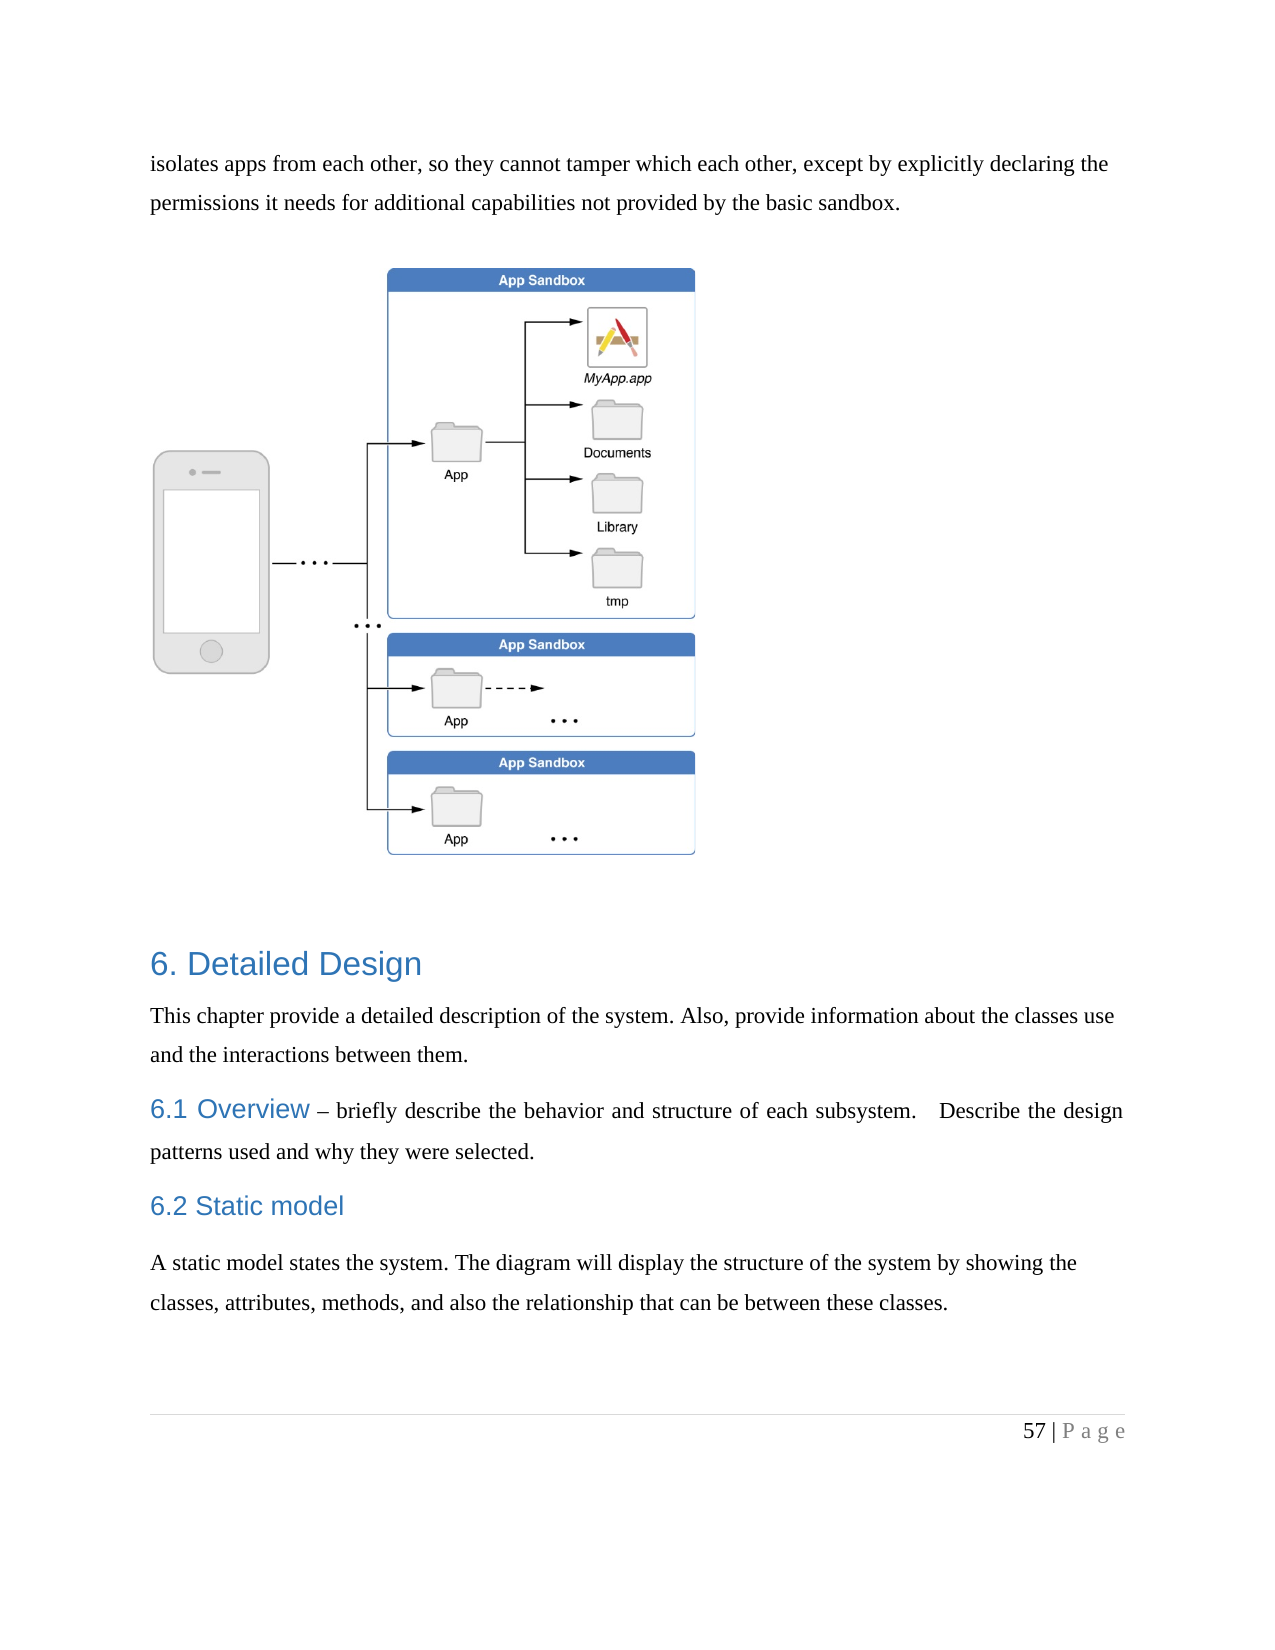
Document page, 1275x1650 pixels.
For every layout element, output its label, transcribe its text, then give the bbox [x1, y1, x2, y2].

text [150, 150, 1125, 216]
text A static model states the system. The diagram will display the structure of the system by showing the classes, attributes, methods, and also the relationship that can be between these classes. [150, 1249, 1125, 1315]
text 6.1 Overview – briefly describe the behavior and structure of each subsystem. Describe the design patterns used and why they were selected. [150, 1093, 1125, 1164]
text 6.2 Static model [150, 1190, 1125, 1221]
text This chapter provide a detailed description of the system. Also, provide information about the classes use and the interactions between them. [150, 1002, 1125, 1068]
subtitle 6. Detailed Design [150, 944, 1125, 983]
picture [150, 268, 696, 855]
